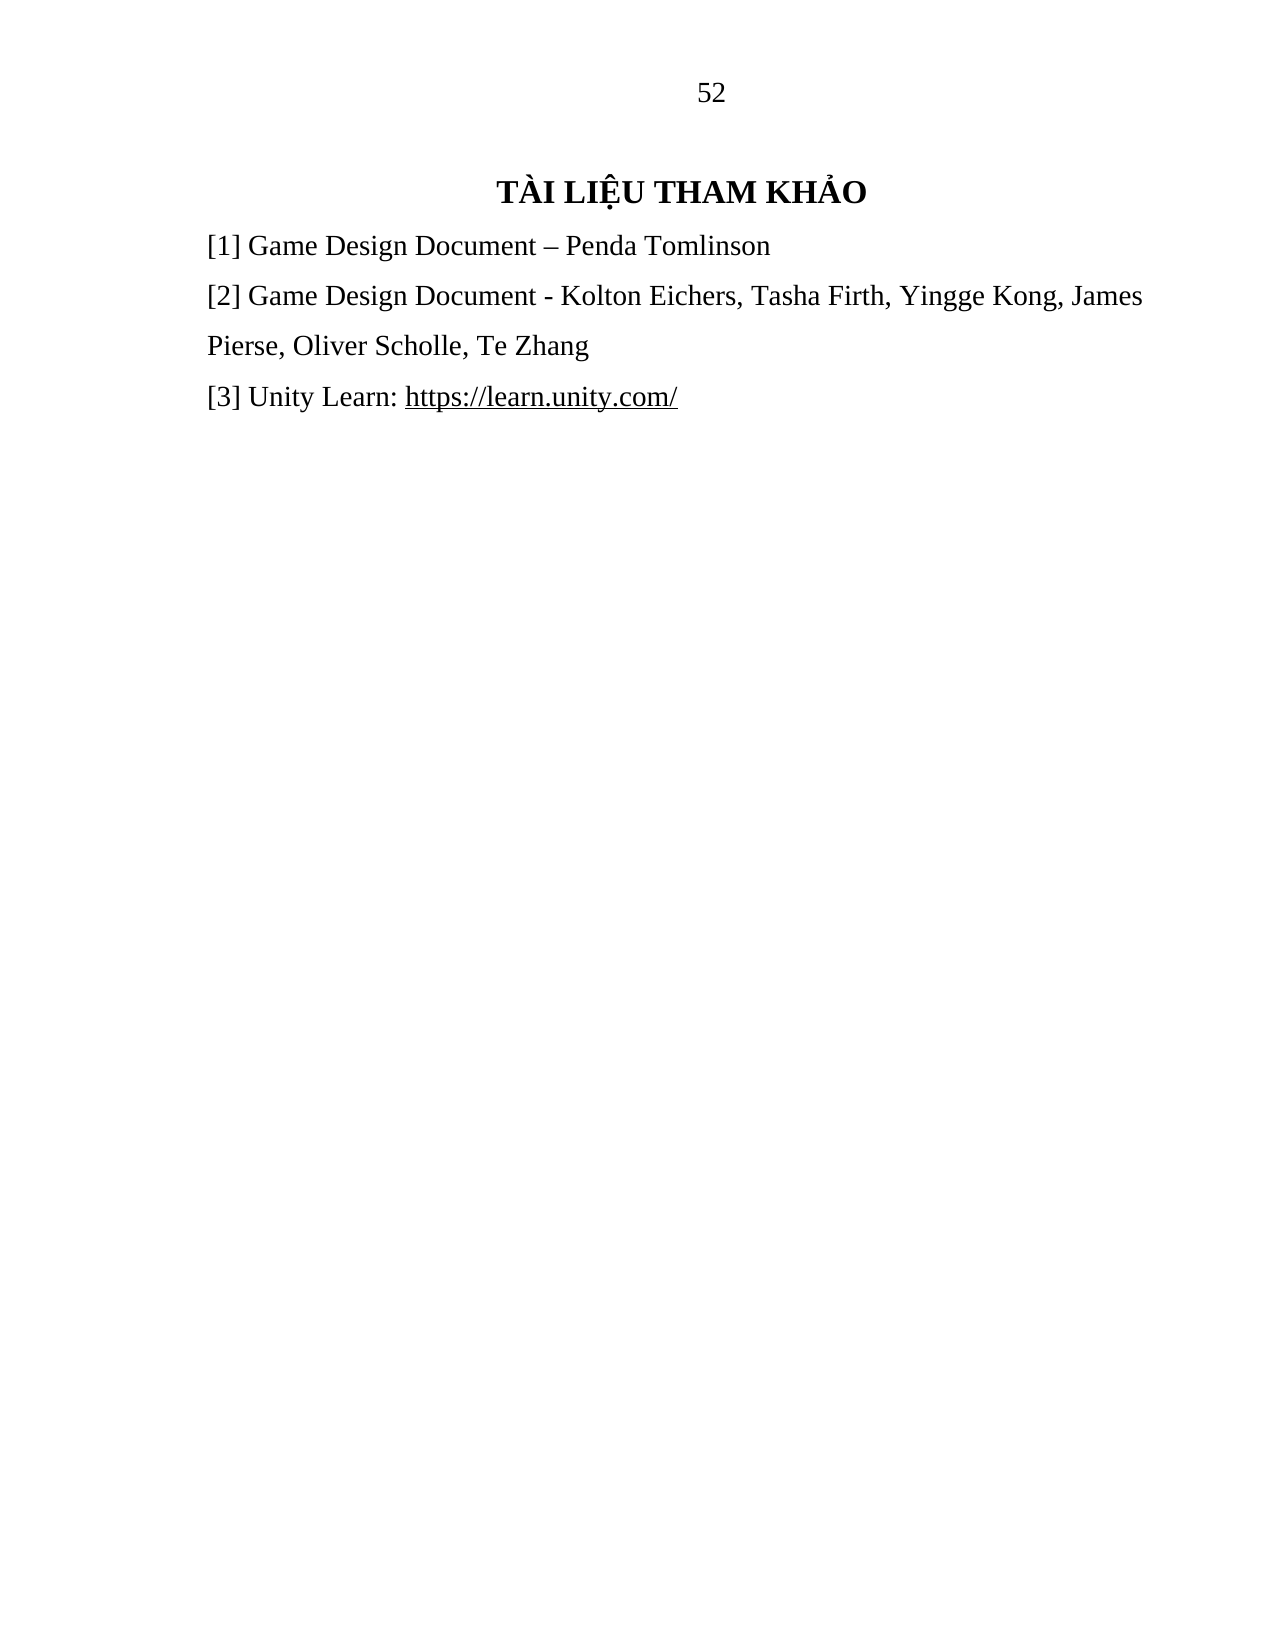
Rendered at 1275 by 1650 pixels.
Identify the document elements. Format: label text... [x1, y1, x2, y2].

subtitle TÀI LIỆU THAM KHẢO [207, 173, 1157, 211]
text [3] Unity Learn: https://learn.unity.com/ [207, 379, 1157, 412]
text [2] Game Design Document - Kolton Eichers, Tasha Firth, Yingge Kong, James Pierse, Oliver Scholle, Te Zhang [207, 278, 1157, 362]
text [1] Game Design Document – Penda Tomlinson [207, 228, 1157, 261]
